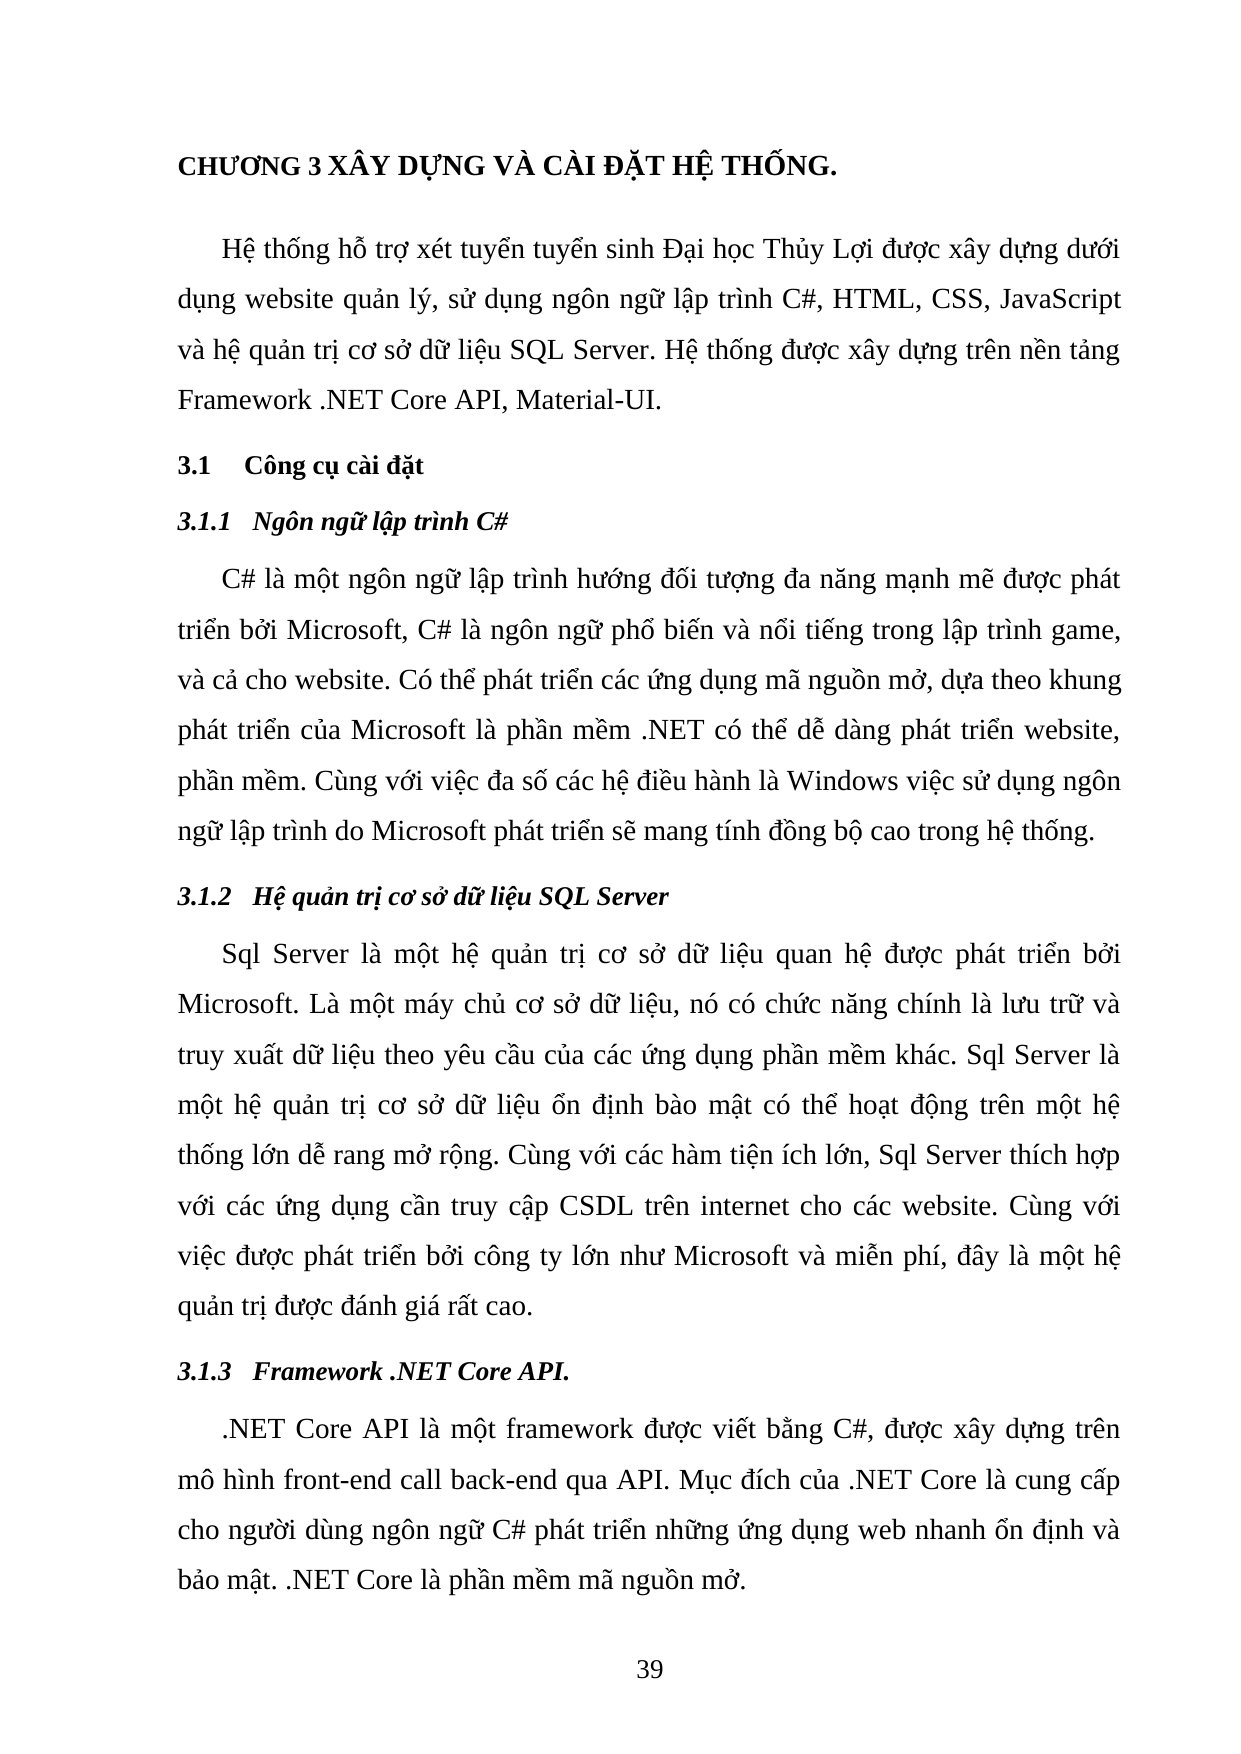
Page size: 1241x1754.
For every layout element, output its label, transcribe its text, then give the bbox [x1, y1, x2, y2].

text Hệ thống hỗ trợ xét tuyển tuyển sinh Đại học Thủy Lợi được xây dựng dưới dụng website quản lý, sử dụng ngôn ngữ lập trình C#, HTML, CSS, JavaScript và hệ quản trị cơ sở dữ liệu SQL Server. Hệ thống được xây dựng trên nền tảng Framework .NET Core API, Material-UI. [177, 231, 1122, 416]
subtitle Framework .NET Core API. [177, 1355, 1122, 1386]
subtitle XÂY DỰNG VÀ CÀI ĐẶT HỆ THỐNG. [177, 148, 1122, 181]
subtitle Hệ quản trị cơ sở dữ liệu SQL Server [177, 880, 1122, 911]
text .NET Core API là một framework được viết bằng C#, được xây dựng trên mô hình front-end call back-end qua API. Mục đích của .NET Core là cung cấp cho người dùng ngôn ngữ C# phát triển những ứng dụng web nhanh ổn định và bảo mật. .NET Core là phần mềm mã nguồn mở. [177, 1411, 1122, 1596]
subtitle Ngôn ngữ lập trình C# [177, 505, 1122, 536]
text C# là một ngôn ngữ lập trình hướng đối tượng đa năng mạnh mẽ được phát triển bởi Microsoft, C# là ngôn ngữ phổ biến và nổi tiếng trong lập trình game, và cả cho website. Có thể phát triển các ứng dụng mã nguồn mở, dựa theo khung phát triển của Microsoft là phần mềm .NET có thể dễ dàng phát triển website, phần mềm. Cùng với việc đa số các hệ điều hành là Windows việc sử dụng ngôn ngữ lập trình do Microsoft phát triển sẽ mang tính đồng bộ cao trong hệ thống. [177, 561, 1122, 847]
subtitle Công cụ cài đặt [177, 449, 1122, 480]
text Sql Server là một hệ quản trị cơ sở dữ liệu quan hệ được phát triển bởi Microsoft. Là một máy chủ cơ sở dữ liệu, nó có chức năng chính là lưu trữ và truy xuất dữ liệu theo yêu cầu của các ứng dụng phần mềm khác. Sql Server là một hệ quản trị cơ sở dữ liệu ổn định bào mật có thể hoạt động trên một hệ thống lớn dễ rang mở rộng. Cùng với các hàm tiện ích lớn, Sql Server thích hợp với các ứng dụng cần truy cập CSDL trên internet cho các website. Cùng với việc được phát triển bởi công ty lớn như Microsoft và miễn phí, đây là một hệ quản trị được đánh giá rất cao. [177, 936, 1122, 1322]
